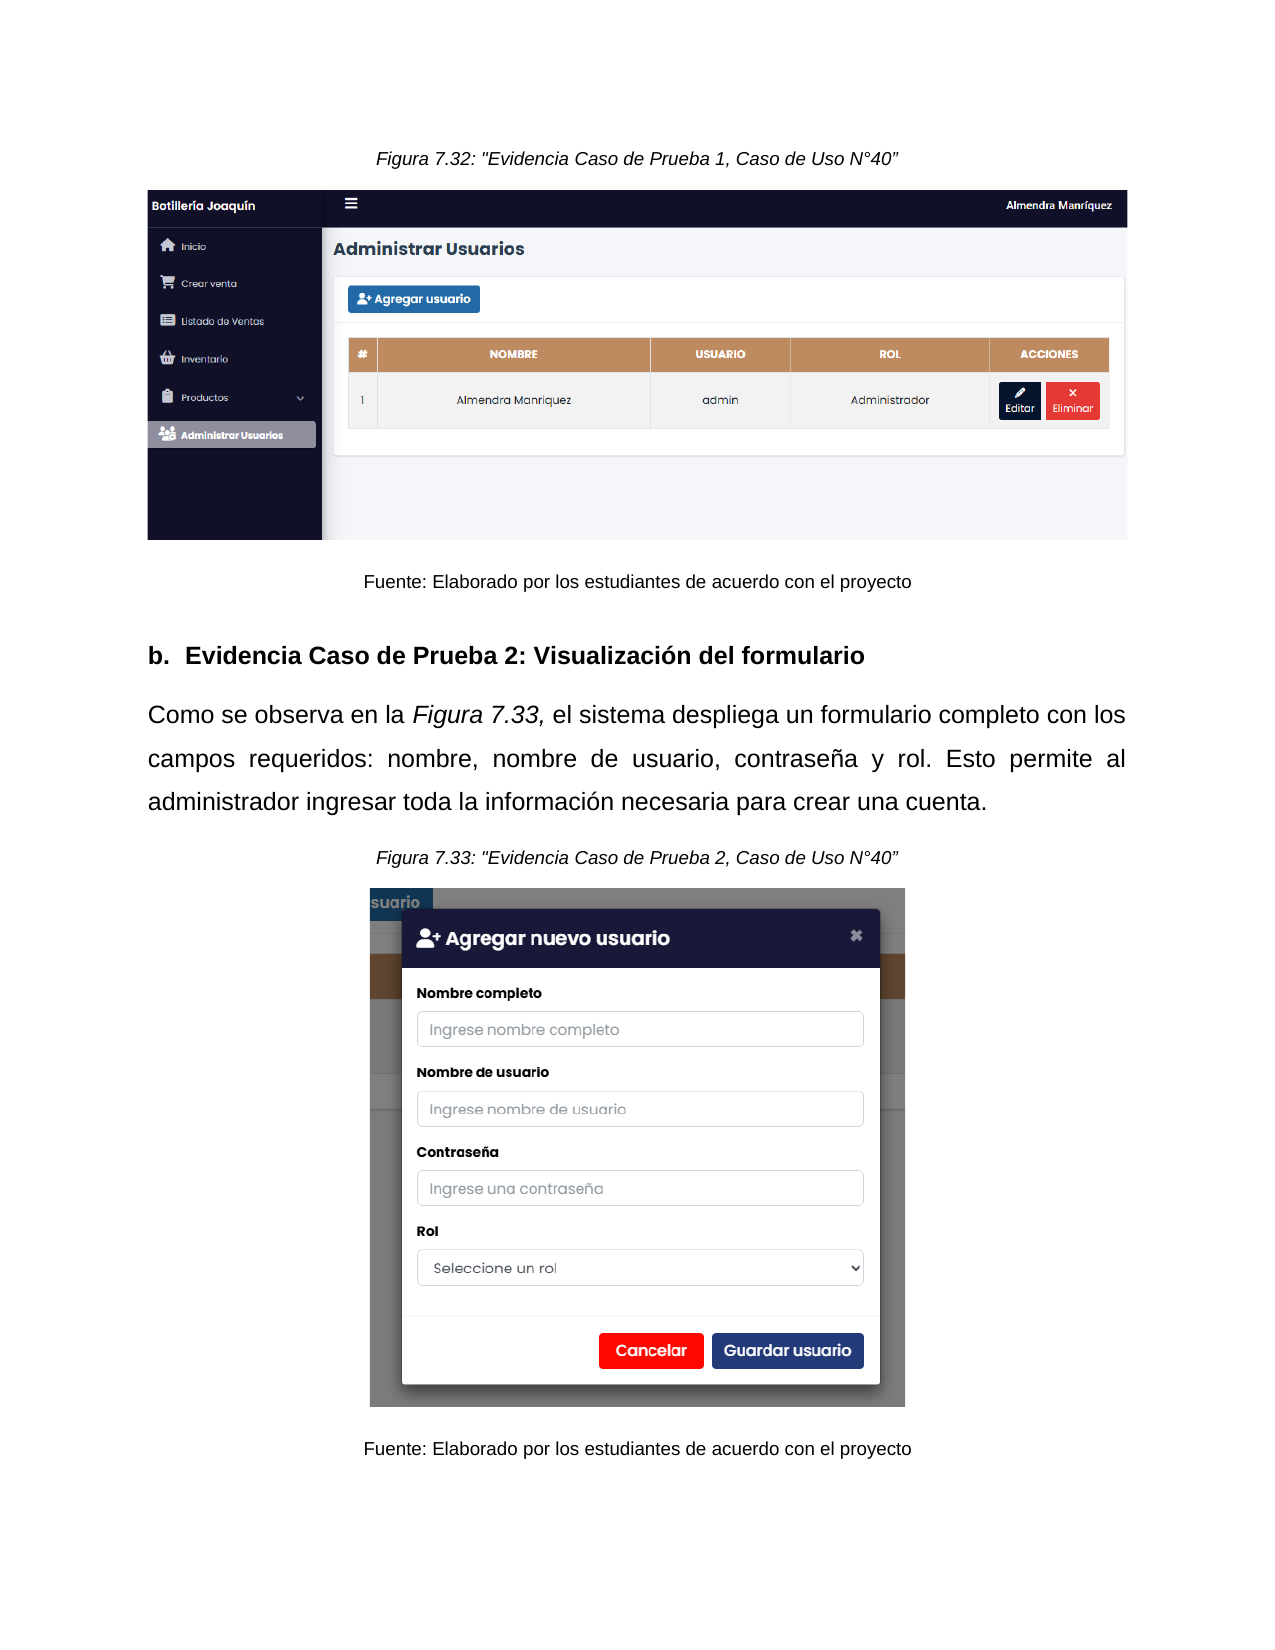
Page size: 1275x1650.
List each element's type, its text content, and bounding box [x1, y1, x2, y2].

text Fuente: Elaborado por los estudiantes de acuerdo con el proyecto [148, 571, 1127, 592]
text Figura 7.32: "Evidencia Caso de Prueba 1, Caso de Uso N°40” [148, 148, 1127, 169]
list Evidencia Caso de Prueba 2: Visualización del formulario [148, 641, 1127, 669]
text Como se observa en la Figura 7.33, el sistema despliega un formulario completo con los campos requeridos: nombre, nombre de usuario, contraseña y rol. Esto permite al administrador ingresar toda la información necesaria para crear una cuenta. [148, 701, 1127, 816]
text Figura 7.33: "Evidencia Caso de Prueba 2, Caso de Uso N°40” [148, 847, 1127, 868]
picture [147, 190, 1128, 540]
picture [369, 888, 906, 1407]
text Fuente: Elaborado por los estudiantes de acuerdo con el proyecto [148, 1438, 1127, 1460]
